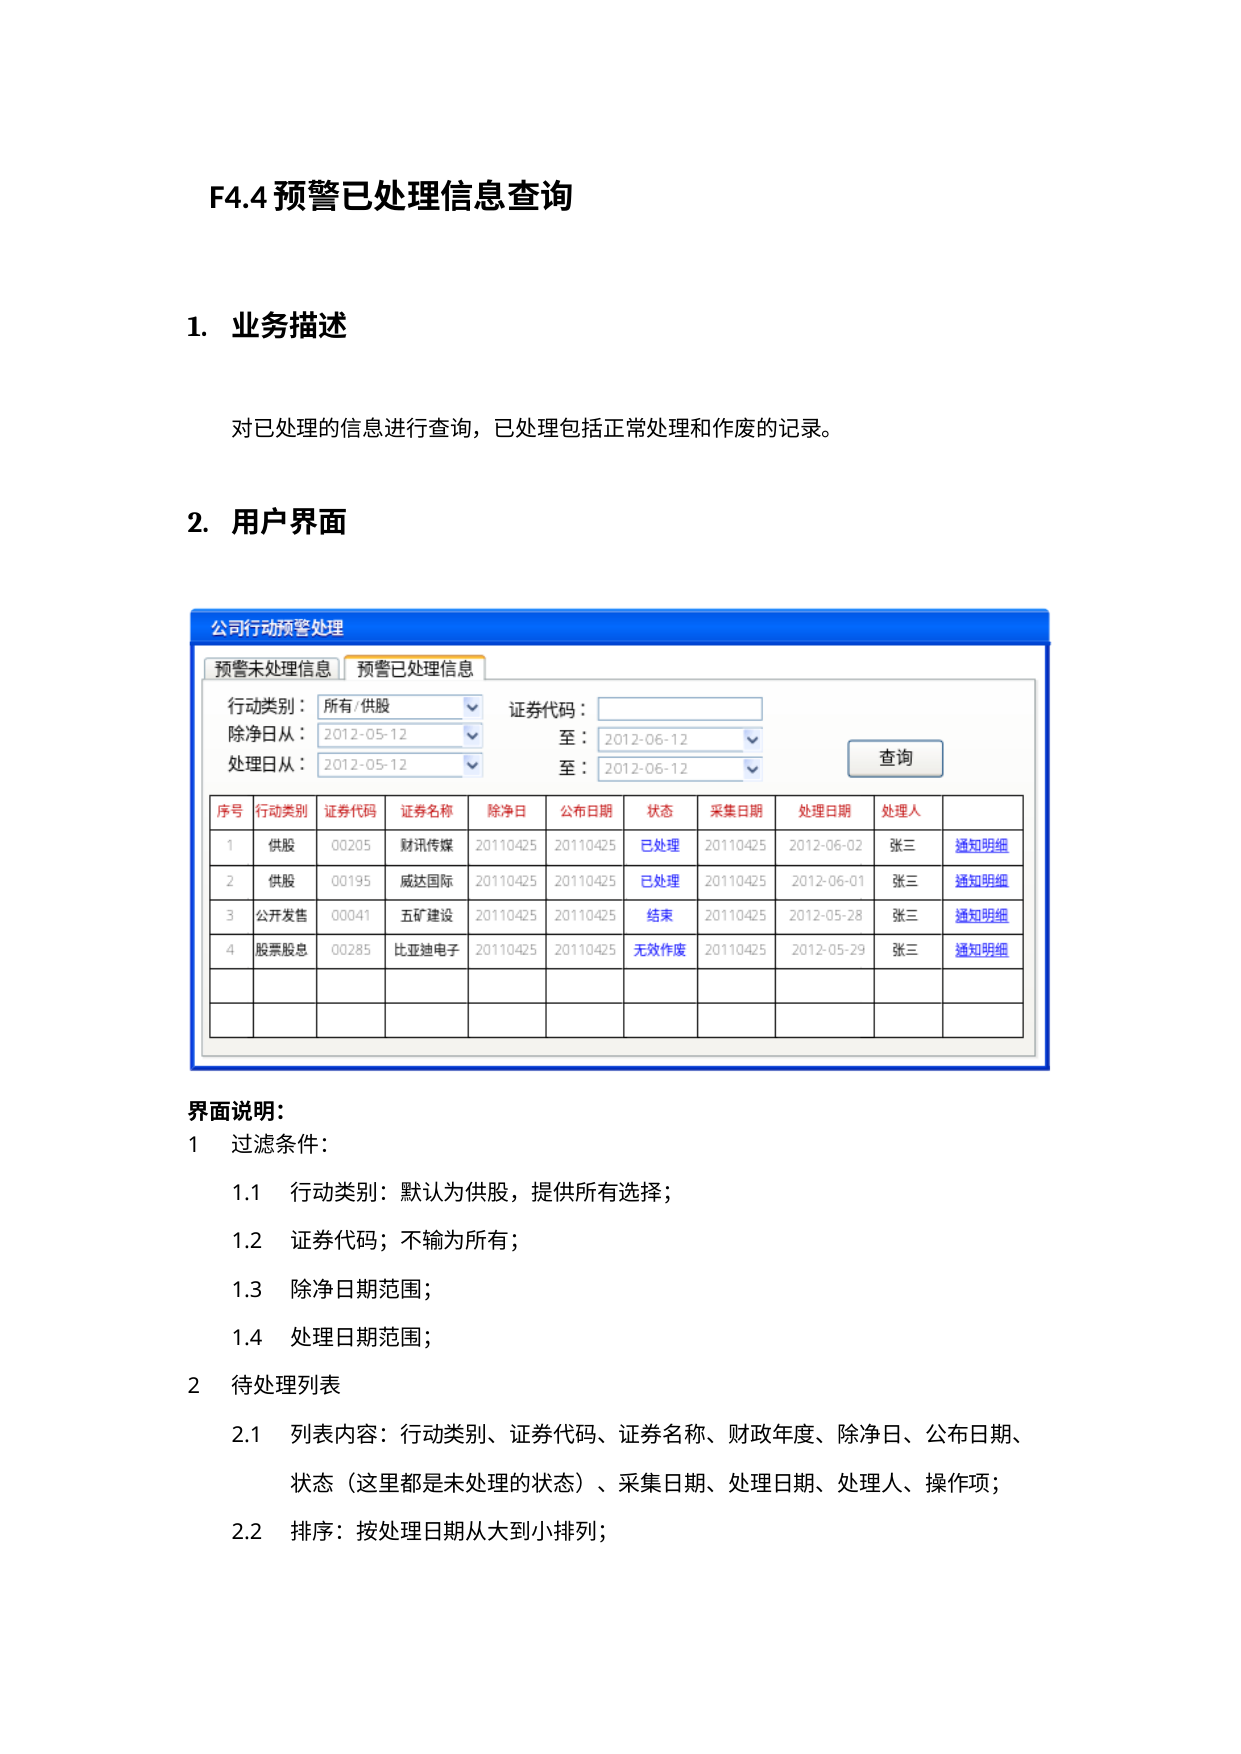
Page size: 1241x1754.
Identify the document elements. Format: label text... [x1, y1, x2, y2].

text 对已处理的信息进行查询，已处理包括正常处理和作废的记录。 [187, 410, 1053, 443]
subtitle 业务描述 [187, 291, 1053, 356]
list 待处理列表 [187, 1368, 1053, 1401]
list 证券代码；不输为所有； [231, 1223, 1053, 1256]
list 处理日期范围； [231, 1320, 1053, 1352]
list 过滤条件： [187, 1126, 1053, 1159]
list 除净日期范围； [231, 1271, 1053, 1304]
list 排序：按处理日期从大到小排列； [231, 1513, 1053, 1546]
list 行动类别：默认为供股，提供所有选择； [231, 1175, 1053, 1207]
list 列表内容：行动类别、证券代码、证券名称、财政年度、除净日、公布日期、状态（这里都是未处理的状态）、采集日期、处理日期、处理人、操作项； [231, 1416, 1053, 1498]
subtitle 用户界面 [187, 488, 1053, 553]
subtitle F4.4预警已处理信息查询 [209, 162, 1053, 227]
text 界面说明： [187, 1094, 1053, 1126]
